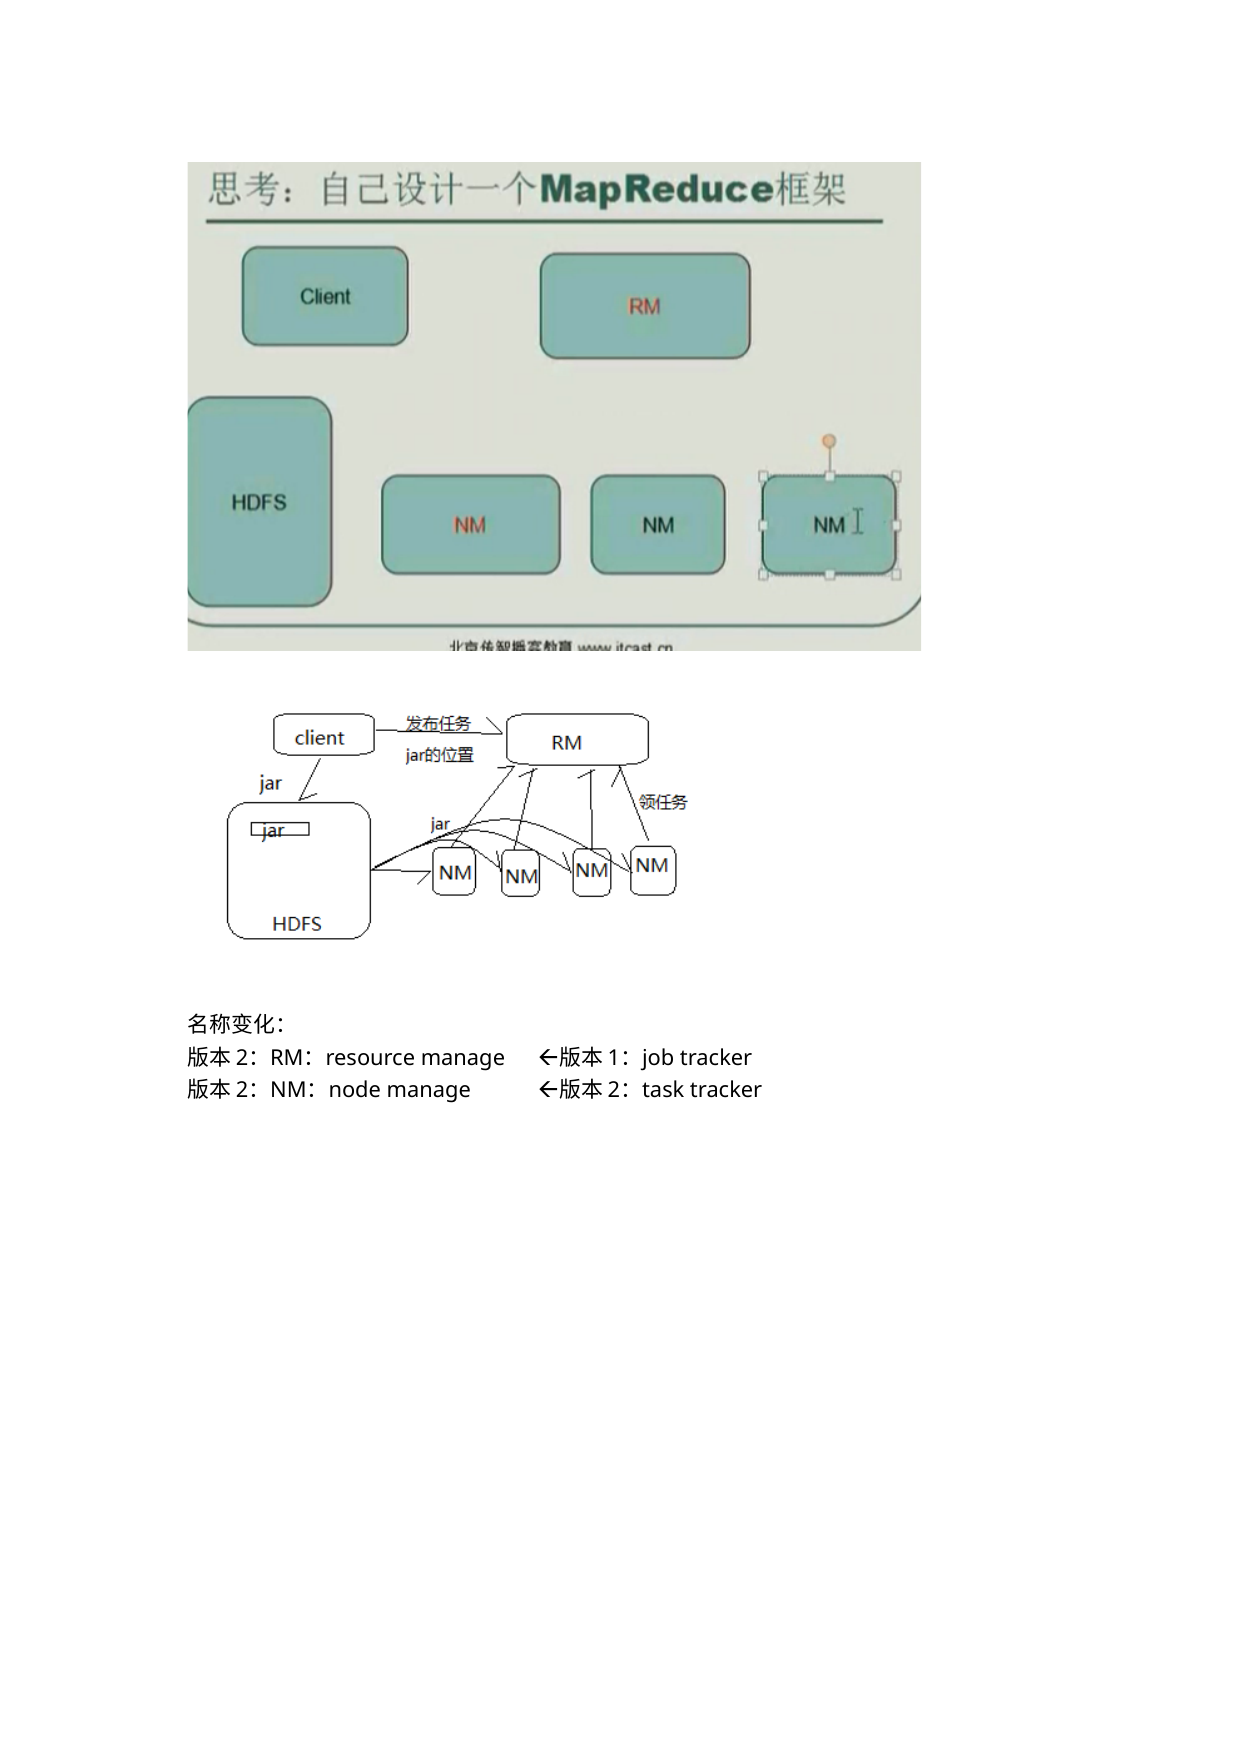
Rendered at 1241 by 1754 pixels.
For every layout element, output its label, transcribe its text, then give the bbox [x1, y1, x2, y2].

text 版本2：NM：node manage 版本2：task tracker [187, 1072, 1053, 1104]
text 名称变化： [187, 1007, 1053, 1039]
picture [187, 682, 738, 982]
picture [187, 162, 922, 651]
text 版本2：RM：resource manage 版本1：job tracker [187, 1039, 1053, 1072]
